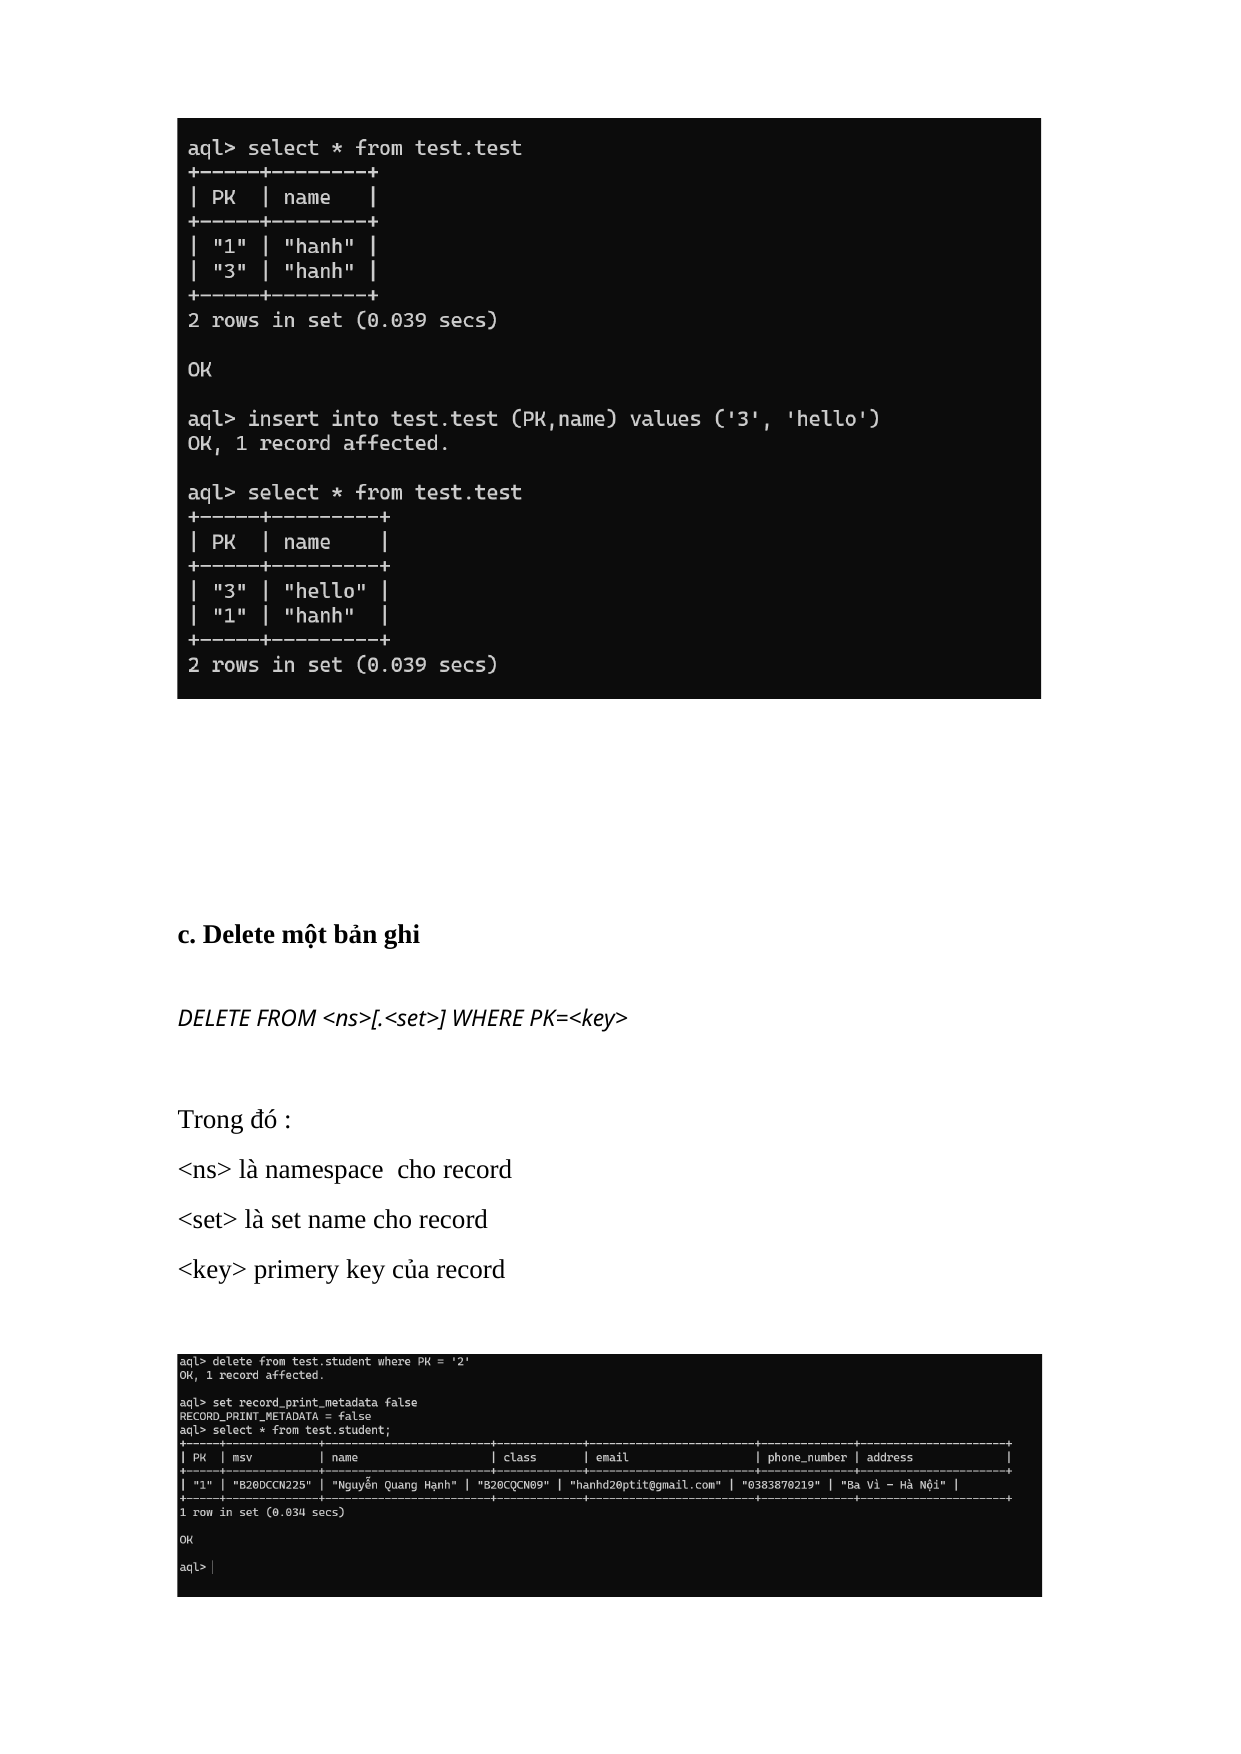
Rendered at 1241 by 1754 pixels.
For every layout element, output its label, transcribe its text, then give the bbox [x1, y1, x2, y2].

picture [177, 118, 1042, 699]
text <ns> là namespace cho record [177, 1153, 1152, 1184]
text Trong đó : [177, 1103, 1152, 1134]
text <key> primery key của record [177, 1254, 1152, 1285]
text <set> là set name cho record [177, 1203, 1152, 1234]
picture [177, 1354, 1043, 1597]
subtitle c. Delete một bản ghi [177, 919, 1152, 950]
text DELETE FROM <ns>[.<set>] WHERE PK=<key> [177, 1002, 1152, 1034]
